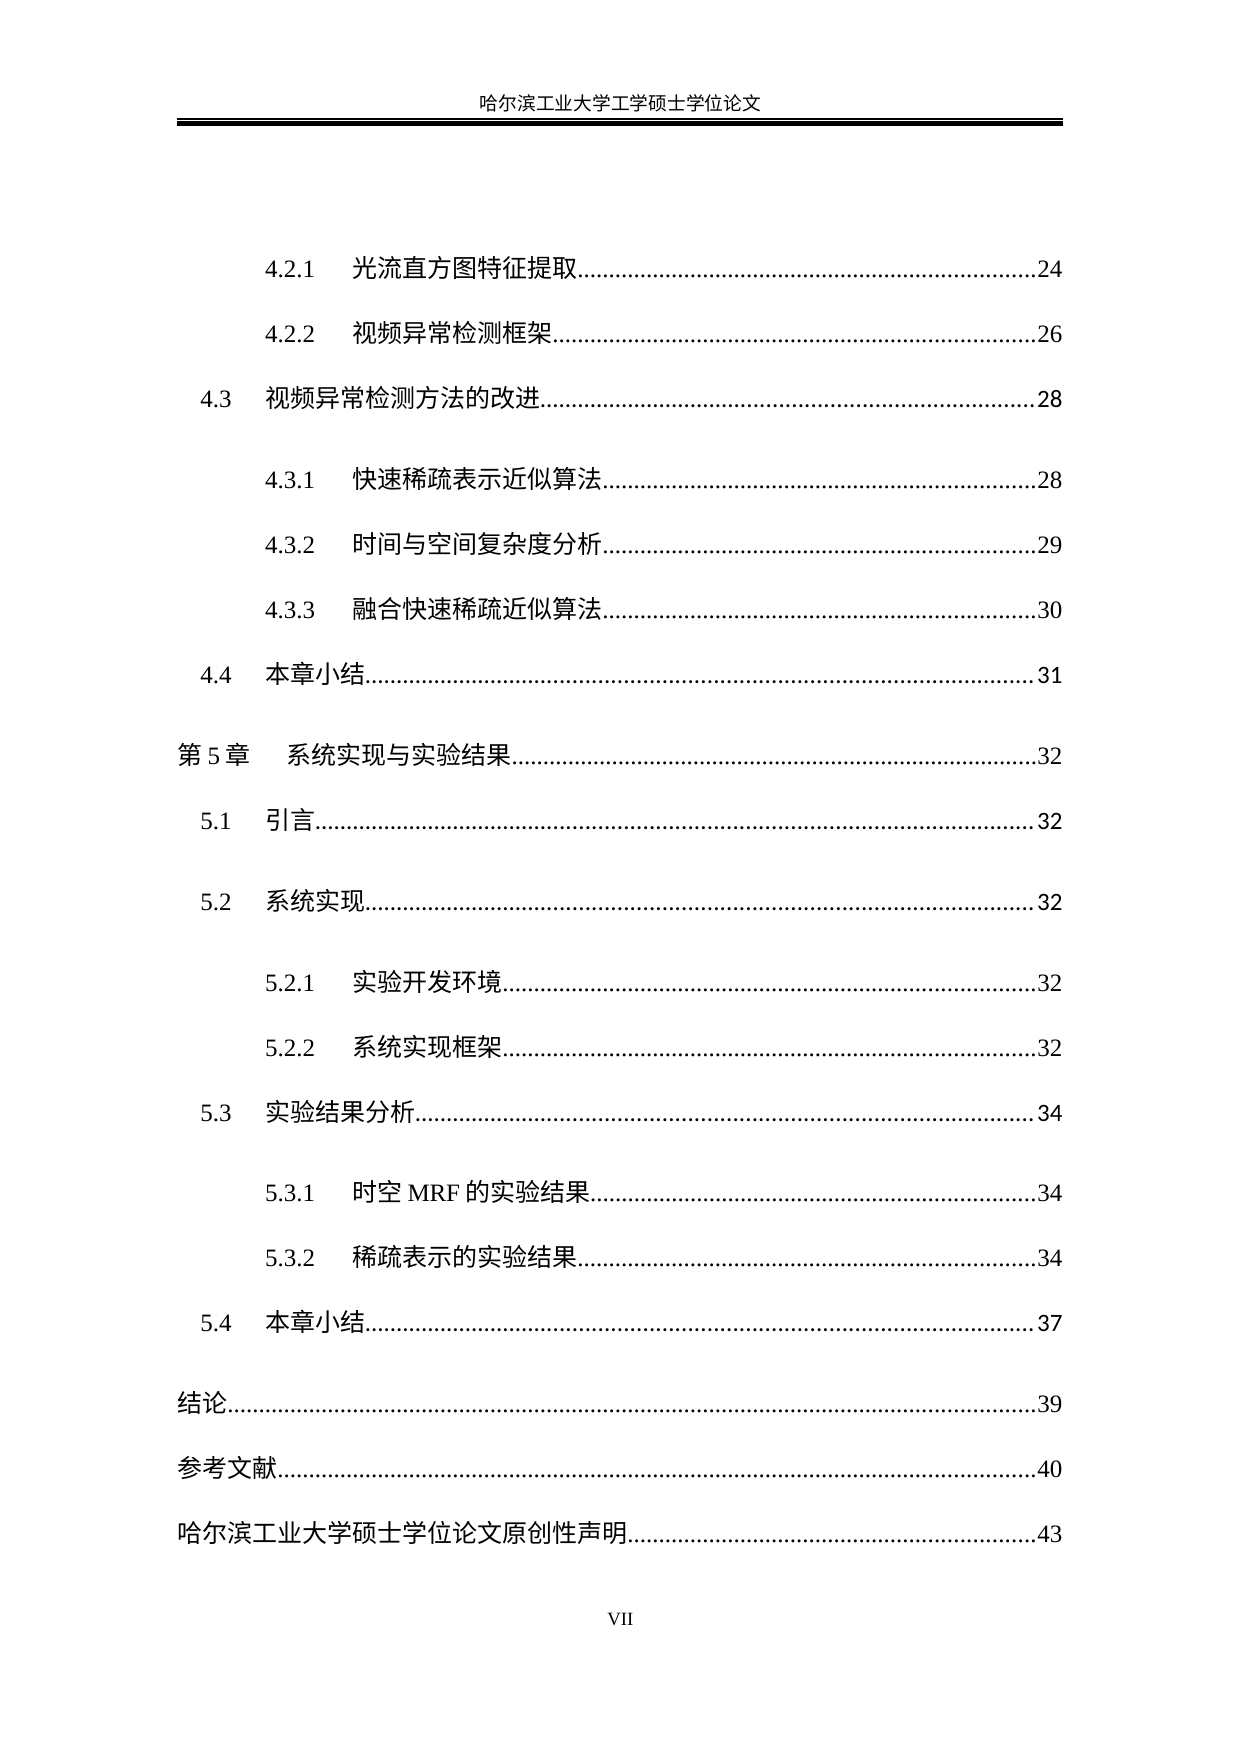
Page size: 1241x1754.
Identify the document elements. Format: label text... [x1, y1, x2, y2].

text 参考文献 40 [177, 1434, 1063, 1499]
text 5.2 系统实现 32 [200, 867, 1063, 932]
text 结论 39 [177, 1369, 1063, 1434]
text 4.3.1 快速稀疏表示近似算法 28 [265, 445, 1063, 510]
text 5.3.1 时空MRF的实验结果 34 [265, 1158, 1063, 1223]
text 5.3 实验结果分析 34 [200, 1078, 1063, 1143]
text 5.2.1 实验开发环境 32 [265, 948, 1063, 1013]
text 4.3.2 时间与空间复杂度分析 29 [265, 510, 1063, 575]
text 4.2.2 视频异常检测框架 26 [265, 299, 1063, 364]
text 4.3 视频异常检测方法的改进 28 [200, 364, 1063, 429]
text 第5章 系统实现与实验结果 32 [177, 721, 1063, 786]
text 4.2.1 光流直方图特征提取 24 [265, 234, 1063, 299]
text 5.1 引言 32 [200, 786, 1063, 851]
text 5.2.2 系统实现框架 32 [265, 1013, 1063, 1078]
text 哈尔滨工业大学硕士学位论文原创性声明 43 [177, 1499, 1063, 1564]
text 4.4 本章小结 31 [200, 640, 1063, 705]
text 5.3.2 稀疏表示的实验结果 34 [265, 1223, 1063, 1288]
text 5.4 本章小结 37 [200, 1288, 1063, 1353]
text 4.3.3 融合快速稀疏近似算法 30 [265, 575, 1063, 640]
